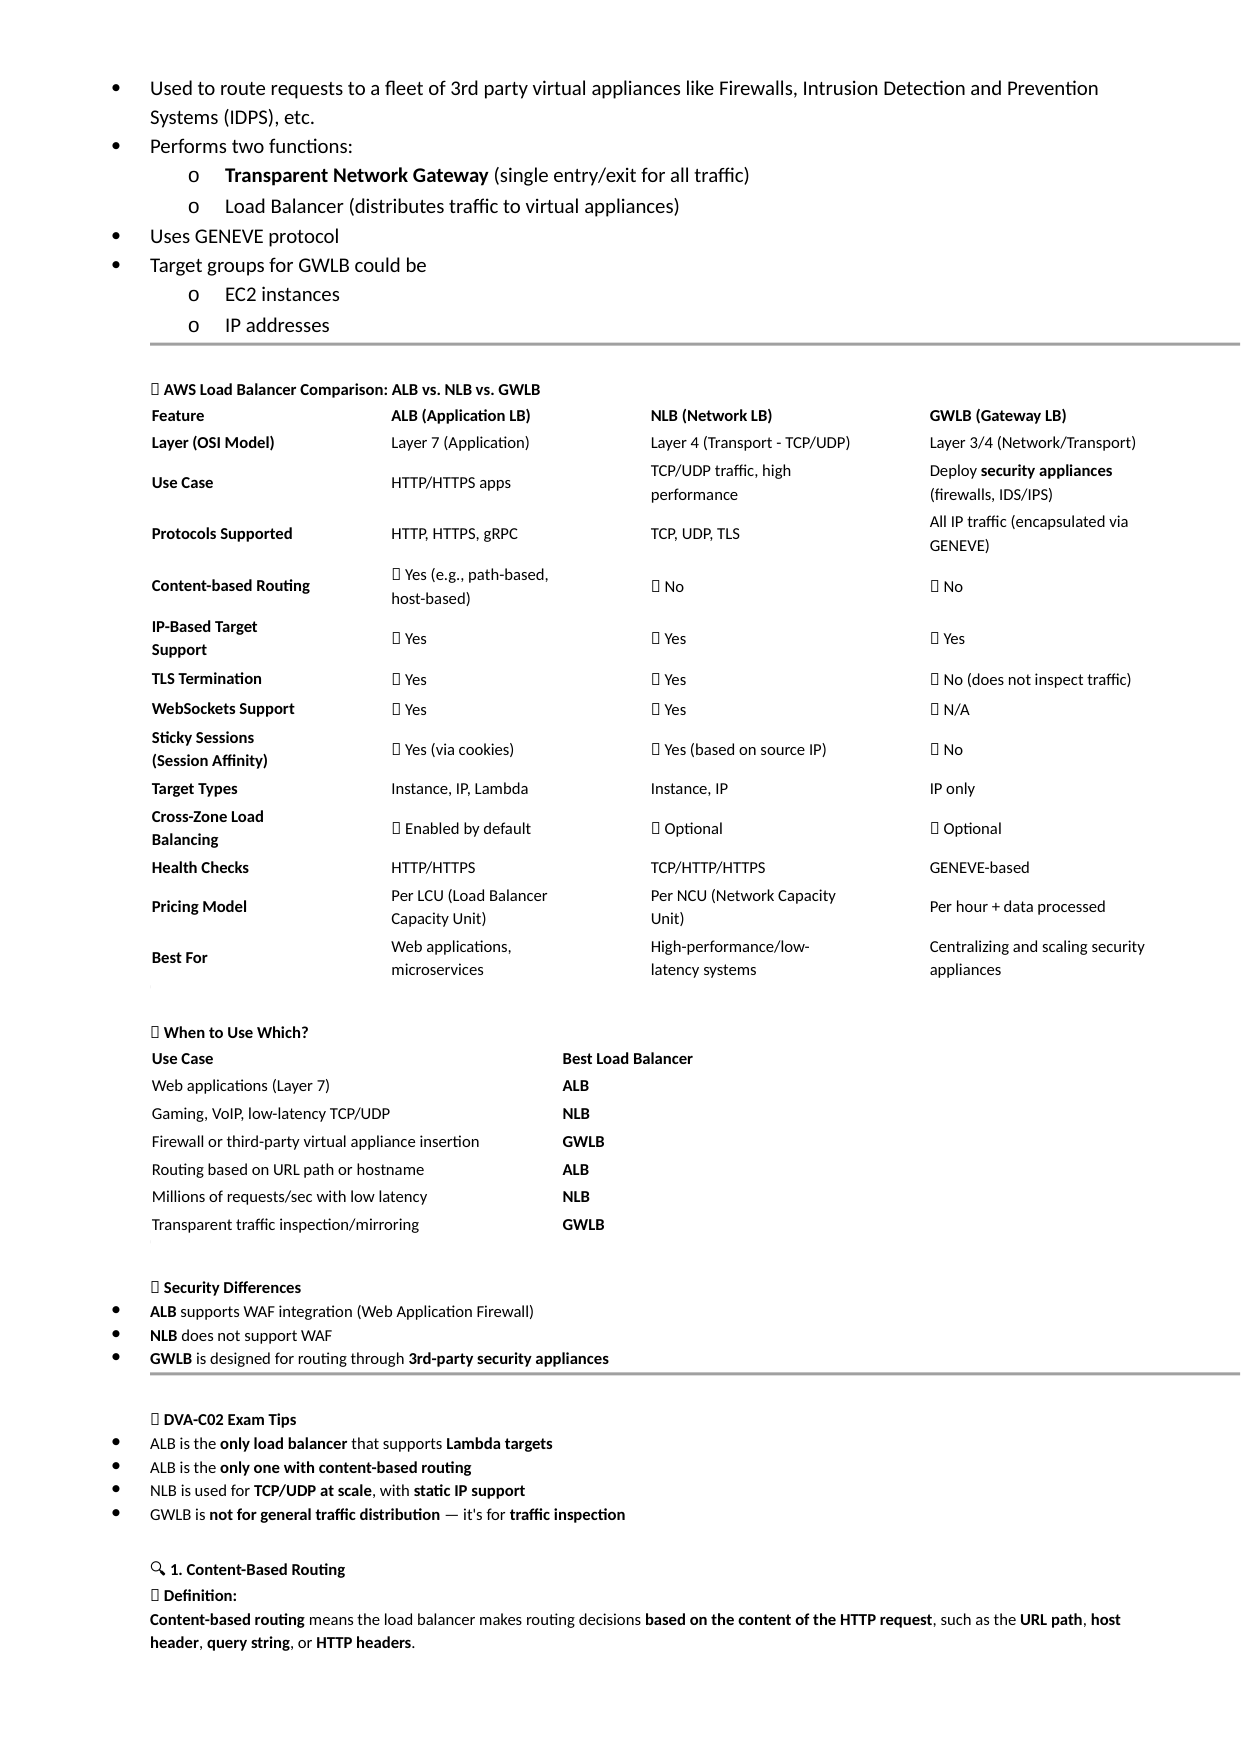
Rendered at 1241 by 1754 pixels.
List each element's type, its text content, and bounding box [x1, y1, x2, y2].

table_cell Protocols Supported [75, 510, 315, 561]
table_cell ✅ Yes (based on source IP) [574, 726, 853, 777]
table_cell Per hour + data processed [853, 883, 1165, 934]
table_cell Deploy security appliances (firewalls, IDS/IPS) [853, 459, 1165, 510]
table_cell Layer 4 (Transport - TCP/UDP) [574, 431, 853, 459]
list GWLB is not for general traffic distribution — it's for traffic inspection [112, 1504, 1165, 1525]
table_cell ❌ No [853, 561, 1165, 614]
list ALB is the only one with content-based routing [112, 1457, 1165, 1478]
table_cell HTTP/HTTPS [315, 856, 574, 883]
table_cell Content-based Routing [75, 561, 315, 614]
table_cell ✅ Yes [574, 666, 853, 696]
table_cell ✅ Yes [574, 615, 853, 666]
list Transparent Network Gateway (single entry/exit for all traffic) [187, 162, 1165, 189]
table_cell ✅ Yes (e.g., path-based, host-based) [315, 561, 574, 614]
table_cell Layer 7 (Application) [315, 431, 574, 459]
list NLB is used for TCP/UDP at scale, with static IP support [112, 1481, 1165, 1501]
table_cell HTTP, HTTPS, gRPC [315, 510, 574, 561]
table_cell ✅ Yes [315, 696, 574, 726]
text 🔐 Security Differences [150, 1275, 1165, 1298]
table_cell ✅ Enabled by default [315, 805, 574, 856]
list EC2 instances [187, 282, 1165, 308]
table_cell ✅ Optional [574, 805, 853, 856]
list NLB does not support WAF [112, 1325, 1165, 1346]
table_cell Target Types [75, 777, 315, 804]
table_header Best Load Balancer [486, 1046, 699, 1074]
table_cell Transparent traffic inspection/mirroring [75, 1213, 486, 1240]
table_cell HTTP/HTTPS apps [315, 459, 574, 510]
table_header Feature [75, 404, 315, 431]
table_header ALB (Application LB) [315, 404, 574, 431]
table_cell Gaming, VoIP, low-latency TCP/UDP [75, 1102, 486, 1129]
table_cell All IP traffic (encapsulated via GENEVE) [853, 510, 1165, 561]
table_cell Millions of requests/sec with low latency [75, 1185, 486, 1213]
list GWLB is designed for routing through 3rd-party security appliances [112, 1349, 1165, 1369]
table_cell TLS Termination [75, 666, 315, 696]
table_cell Per LCU (Load Balancer Capacity Unit) [315, 883, 574, 934]
table_cell Layer (OSI Model) [75, 431, 315, 459]
table_cell Instance, IP [574, 777, 853, 804]
table_cell Per NCU (Network Capacity Unit) [574, 883, 853, 934]
text 🔍 1. Content-Based Routing [150, 1557, 1165, 1580]
table_header GWLB (Gateway LB) [853, 404, 1165, 431]
table_cell TCP, UDP, TLS [574, 510, 853, 561]
table_cell ✅ Optional [853, 805, 1165, 856]
table_header NLB (Network LB) [574, 404, 853, 431]
table_cell NLB [486, 1102, 699, 1129]
table_cell Sticky Sessions (Session Affinity) [75, 726, 315, 777]
table_cell ✅ Yes [853, 615, 1165, 666]
table_cell High-performance/low-latency systems [574, 934, 853, 985]
table_cell ALB [486, 1157, 699, 1185]
table_cell Health Checks [75, 856, 315, 883]
table_cell ❌ N/A [853, 696, 1165, 726]
list Target groups for GWLB could be [112, 252, 1165, 278]
table_cell IP-Based Target Support [75, 615, 315, 666]
table_cell ✅ Yes [574, 696, 853, 726]
table_cell ✅ Yes [315, 615, 574, 666]
text ✅ DVA-C02 Exam Tips [150, 1407, 1165, 1430]
table_cell ✅ Yes [315, 666, 574, 696]
table_cell IP only [853, 777, 1165, 804]
table_cell Firewall or third-party virtual appliance insertion [75, 1130, 486, 1157]
table_cell Cross-Zone Load Balancing [75, 805, 315, 856]
list Performs two functions: [112, 133, 1165, 159]
table_cell TCP/HTTP/HTTPS [574, 856, 853, 883]
list IP addresses [187, 312, 1165, 338]
table_cell Use Case [75, 459, 315, 510]
table_cell WebSockets Support [75, 696, 315, 726]
table_cell Web applications (Layer 7) [75, 1074, 486, 1102]
list Load Balancer (distributes traffic to virtual appliances) [187, 193, 1165, 219]
table_cell ✅ Yes (via cookies) [315, 726, 574, 777]
text Content-based routing means the load balancer makes routing decisions based on the content of the HTTP request, such as the URL path, host header, query string, or HTTP headers. [150, 1609, 1165, 1653]
table_cell Layer 3/4 (Network/Transport) [853, 431, 1165, 459]
table_cell GWLB [486, 1130, 699, 1157]
table_cell Pricing Model [75, 883, 315, 934]
table_cell Routing based on URL path or hostname [75, 1157, 486, 1185]
table_cell NLB [486, 1185, 699, 1213]
table_cell ALB [486, 1074, 699, 1102]
table_cell TCP/UDP traffic, high performance [574, 459, 853, 510]
table_cell GENEVE-based [853, 856, 1165, 883]
table_cell Web applications, microservices [315, 934, 574, 985]
table_cell ❌ No (does not inspect traffic) [853, 666, 1165, 696]
table_cell ❌ No [853, 726, 1165, 777]
table_header Use Case [75, 1046, 486, 1074]
table_cell ❌ No [574, 561, 853, 614]
text ✅ Definition: [150, 1583, 1165, 1606]
table_cell Centralizing and scaling security appliances [853, 934, 1165, 985]
list ALB is the only load balancer that supports Lambda targets [112, 1433, 1165, 1454]
table_cell Instance, IP, Lambda [315, 777, 574, 804]
text 🧠 When to Use Which? [150, 1020, 1165, 1043]
table_cell Best For [75, 934, 315, 985]
list Uses GENEVE protocol [112, 223, 1165, 249]
table_cell GWLB [486, 1213, 699, 1240]
list Used to route requests to a fleet of 3rd party virtual appliances like Firewalls, Intrusion Detection and Prevention Systems (IDPS), etc. [112, 75, 1165, 129]
list ALB supports WAF integration (Web Application Firewall) [112, 1301, 1165, 1322]
text 🔄 AWS Load Balancer Comparison: ALB vs. NLB vs. GWLB [150, 377, 1165, 400]
